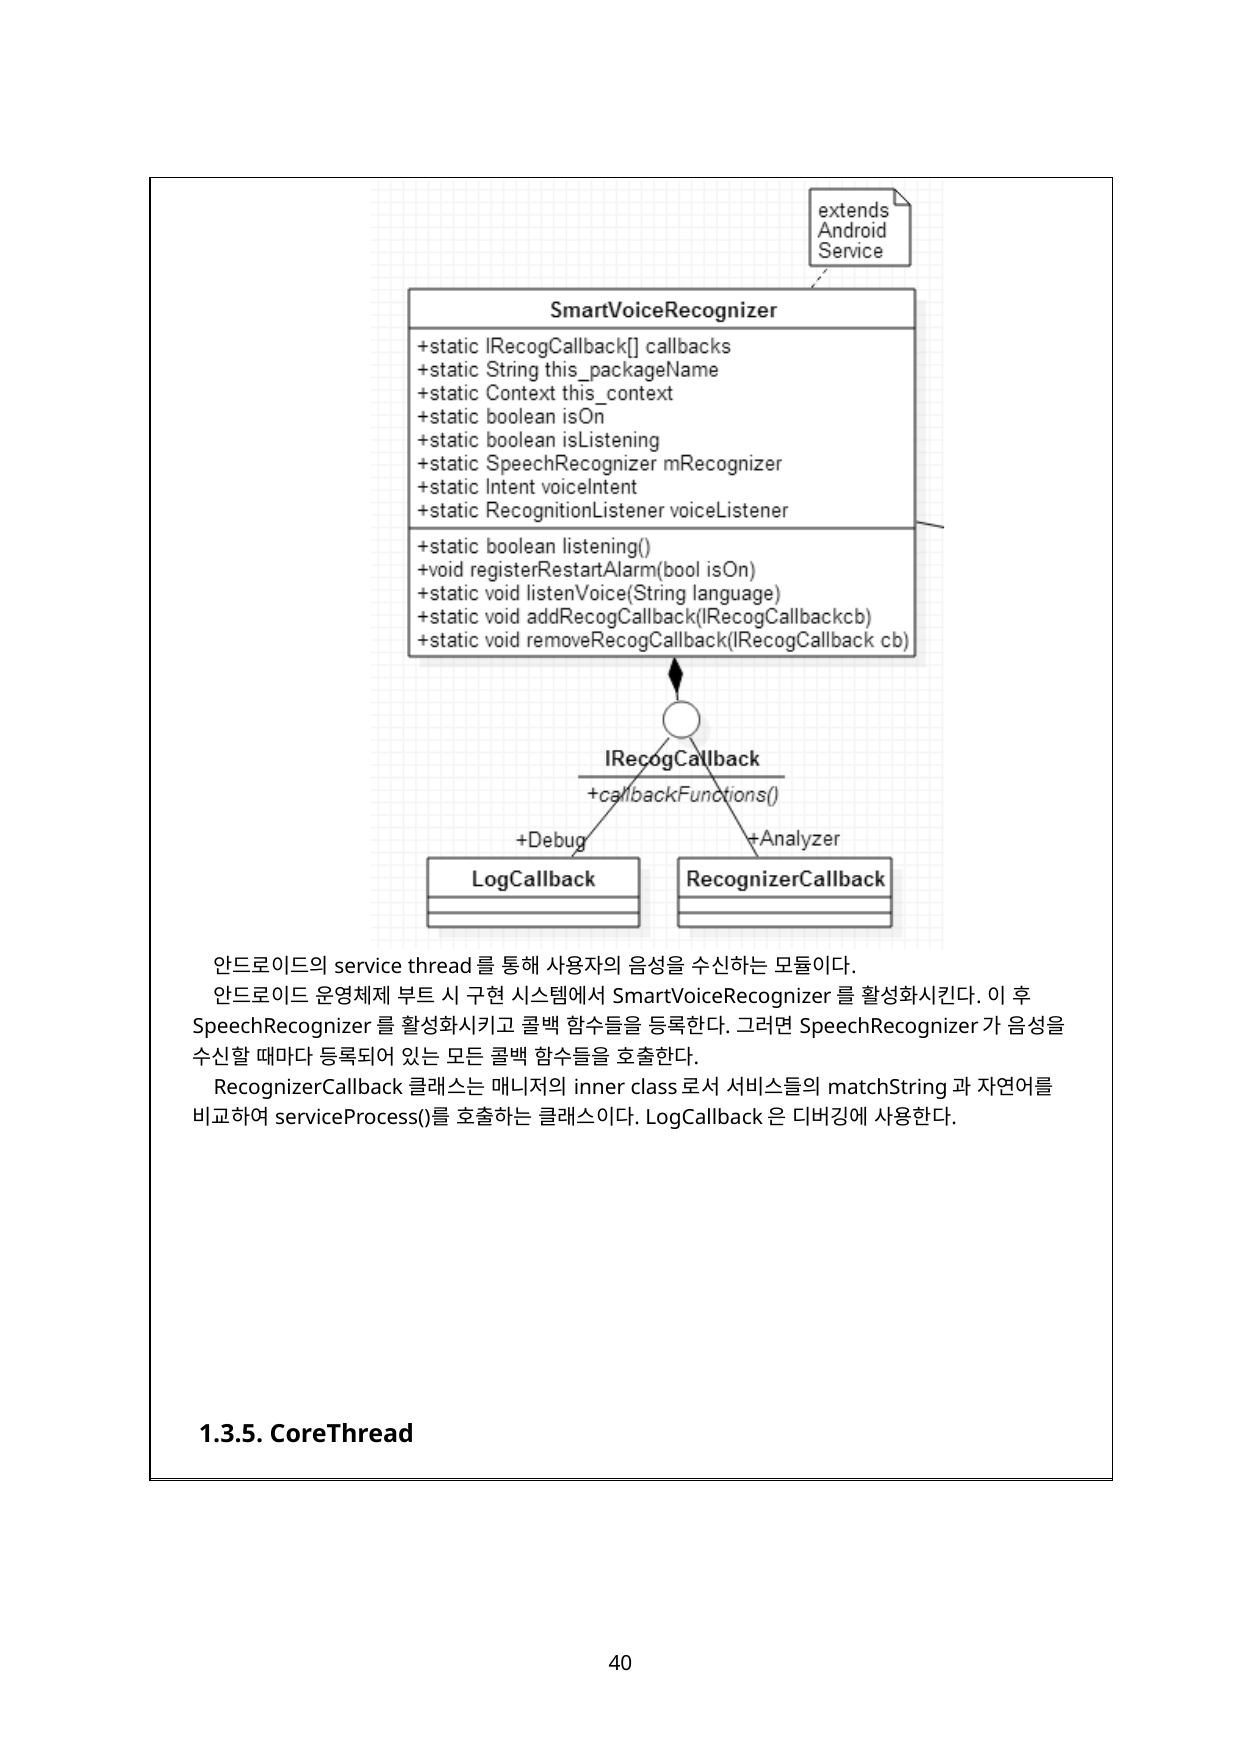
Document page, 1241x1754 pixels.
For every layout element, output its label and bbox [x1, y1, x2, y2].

table_cell [151, 178, 1112, 1478]
picture [370, 180, 945, 949]
